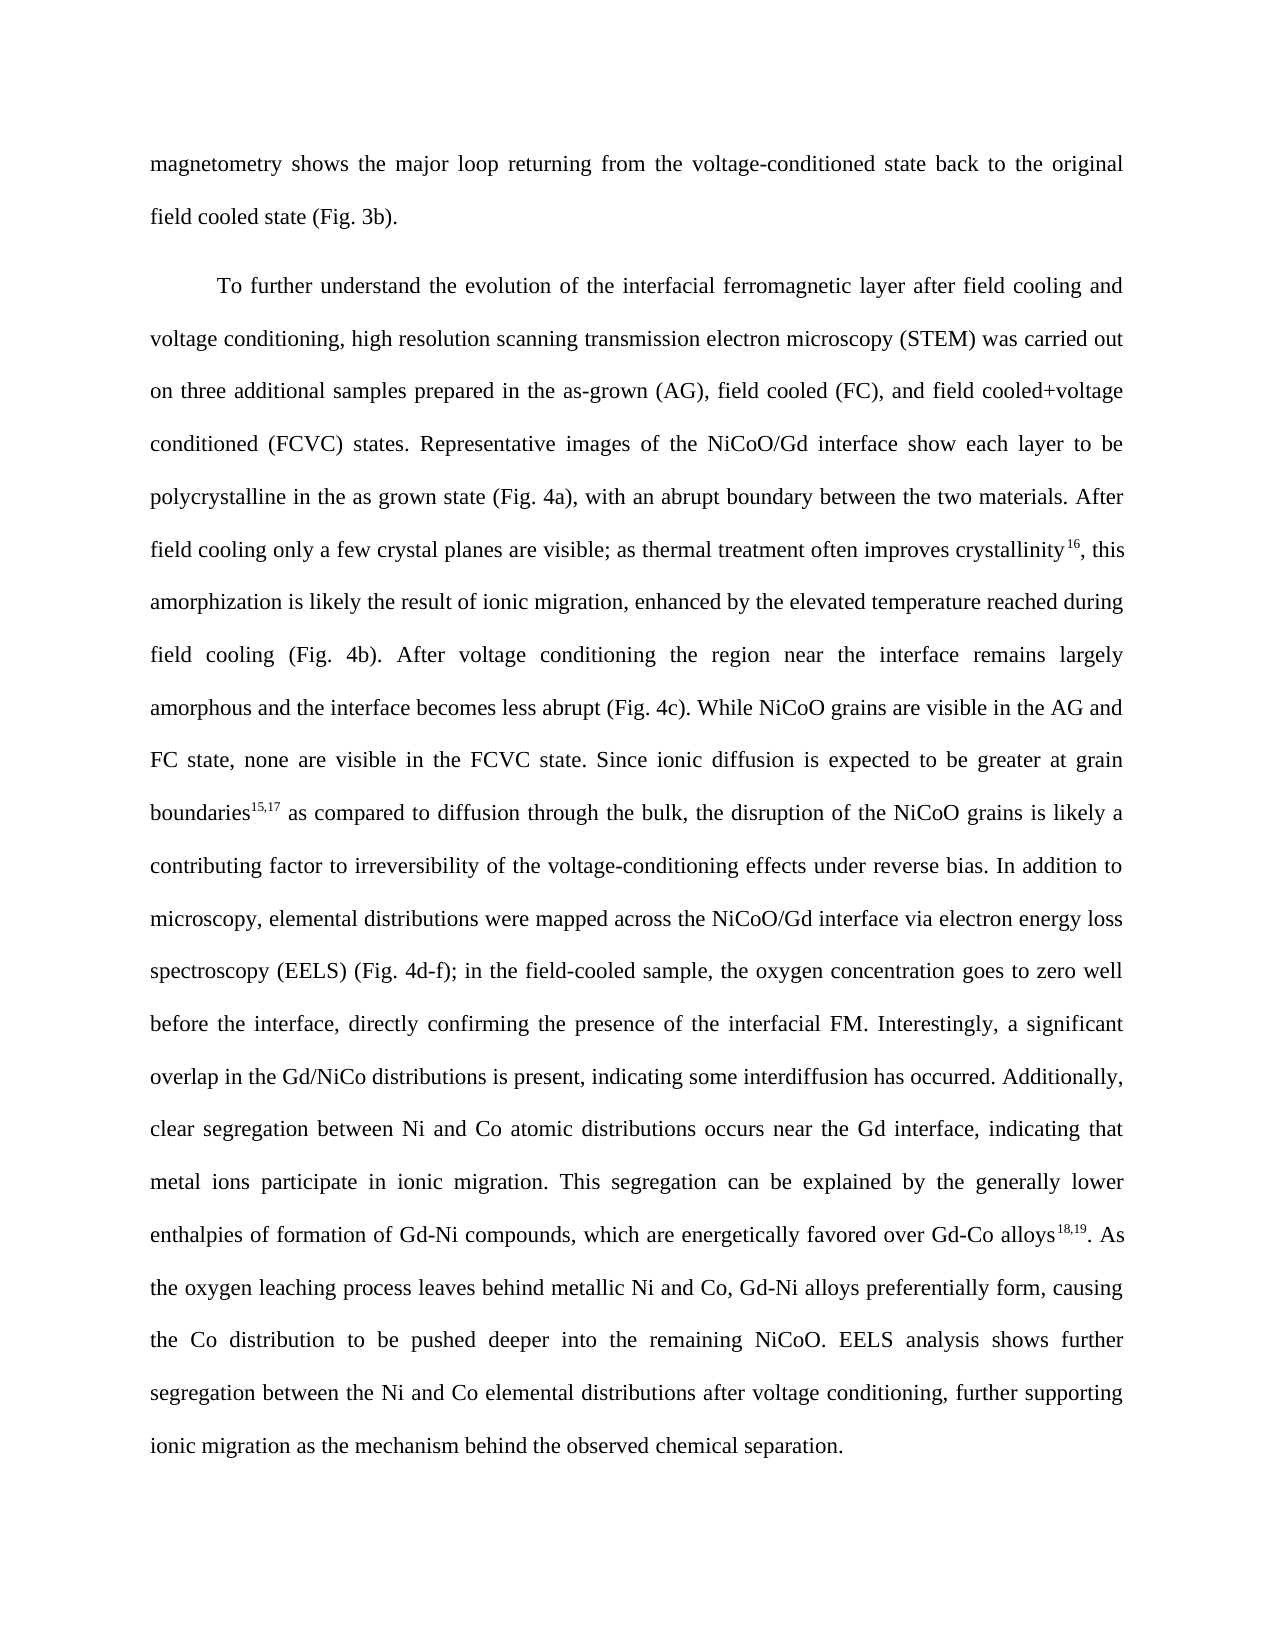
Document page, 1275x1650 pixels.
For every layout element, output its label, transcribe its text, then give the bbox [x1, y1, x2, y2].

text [150, 150, 1125, 229]
text To further understand the evolution of the interfacial ferromagnetic layer after field cooling and voltage conditioning, high resolution scanning transmission electron microscopy (STEM) was carried out on three additional samples prepared in the as-grown (AG), field cooled (FC), and field cooled+voltage conditioned (FCVC) states. Representative images of the NiCoO/Gd interface show each layer to be polycrystalline in the as grown state (Fig. 4a), with an abrupt boundary between the two materials. After field cooling only a few crystal planes are visible; as thermal treatment often improves crystallinity16, this amorphization is likely the result of ionic migration, enhanced by the elevated temperature reached during field cooling (Fig. 4b). After voltage conditioning the region near the interface remains largely amorphous and the interface becomes less abrupt (Fig. 4c). While NiCoO grains are visible in the AG and FC state, none are visible in the FCVC state. Since ionic diffusion is expected to be greater at grain boundaries15,17 as compared to diffusion through the bulk, the disruption of the NiCoO grains is likely a contributing factor to irreversibility of the voltage-conditioning effects under reverse bias. In addition to microscopy, elemental distributions were mapped across the NiCoO/Gd interface via electron energy loss spectroscopy (EELS) (Fig. 4d-f); in the field-cooled sample, the oxygen concentration goes to zero well before the interface, directly confirming the presence of the interfacial FM. Interestingly, a significant overlap in the Gd/NiCo distributions is present, indicating some interdiffusion has occurred. Additionally, clear segregation between Ni and Co atomic distributions occurs near the Gd interface, indicating that metal ions participate in ionic migration. This segregation can be explained by the generally lower enthalpies of formation of Gd-Ni compounds, which are energetically favored over Gd-Co alloys18,19. As the oxygen leaching process leaves behind metallic Ni and Co, Gd-Ni alloys preferentially form, causing the Co distribution to be pushed deeper into the remaining NiCoO. EELS analysis shows further segregation between the Ni and Co elemental distributions after voltage conditioning, further supporting ionic migration as the mechanism behind the observed chemical separation. [150, 272, 1125, 1458]
